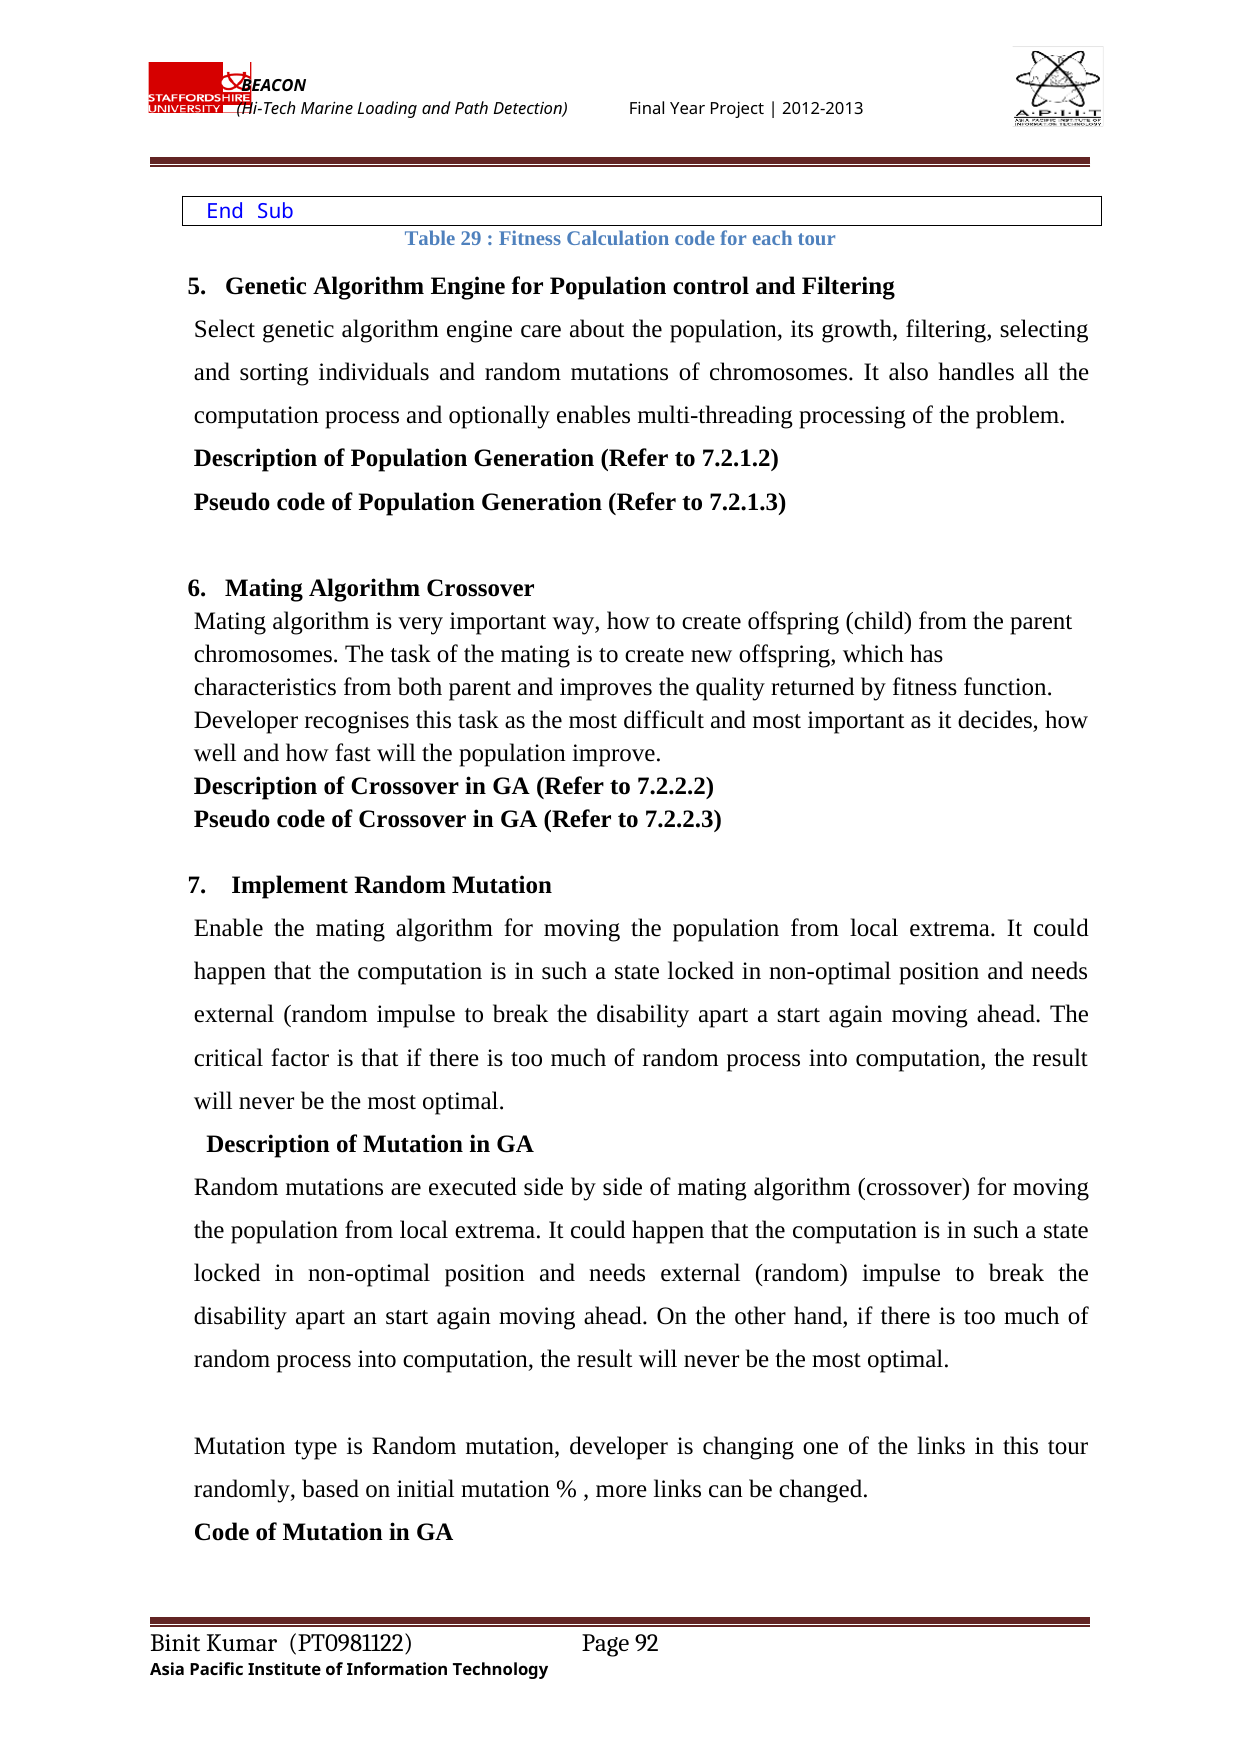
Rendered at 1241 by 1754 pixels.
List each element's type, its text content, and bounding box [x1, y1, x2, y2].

list Random mutations are executed side by side of mating algorithm (crossover) for moving the population from local extrema. It could happen that the computation is in such a state locked in non-optimal position and needs external (random) impulse to break the disability apart an start again moving ahead. On the other hand, if there is too much of random process into computation, the result will never be the most optimal. [194, 1172, 1090, 1373]
picture [148, 62, 252, 113]
list Pseudo code of Crossover in GA (Refer to 7.2.2.3) [194, 804, 1090, 833]
list Select genetic algorithm engine care about the population, its growth, filtering, selecting and sorting individuals and random mutations of chromosomes. It also handles all the computation process and optionally enables multi-threading processing of the problem. [194, 314, 1090, 429]
picture [1012, 46, 1104, 127]
list Description of Crossover in GA (Refer to 7.2.2.2) [194, 771, 1090, 800]
list Mutation type is Random mutation, developer is changing one of the links in this tour randomly, based on initial mutation % , more links can be changed. [194, 1431, 1090, 1503]
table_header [183, 197, 1101, 225]
list Code of Mutation in GA [194, 1517, 1090, 1546]
list Implement Random Mutation [187, 870, 1090, 899]
list Description of Population Generation (Refer to 7.2.1.2) [194, 443, 1090, 472]
list Genetic Algorithm Engine for Population control and Filtering [187, 271, 1090, 300]
list Description of Mutation in GA [194, 1129, 1090, 1158]
list Mating algorithm is very important way, how to create offspring (child) from the parent chromosomes. The task of the mating is to create new offspring, which has characteristics from both parent and improves the quality returned by fitness function. Developer recognises this task as the most difficult and most important as it decides, how well and how fast will the population improve. [194, 606, 1090, 767]
list Enable the mating algorithm for moving the population from local extrema. It could happen that the computation is in such a state locked in non-optimal position and needs external (random impulse to break the disability apart a start again moving ahead. The critical factor is that if there is too much of random process into computation, the result will never be the most optimal. [194, 913, 1090, 1114]
list Pseudo code of Population Generation (Refer to 7.2.1.3) [194, 487, 1090, 515]
list Mating Algorithm Crossover [187, 573, 1090, 602]
